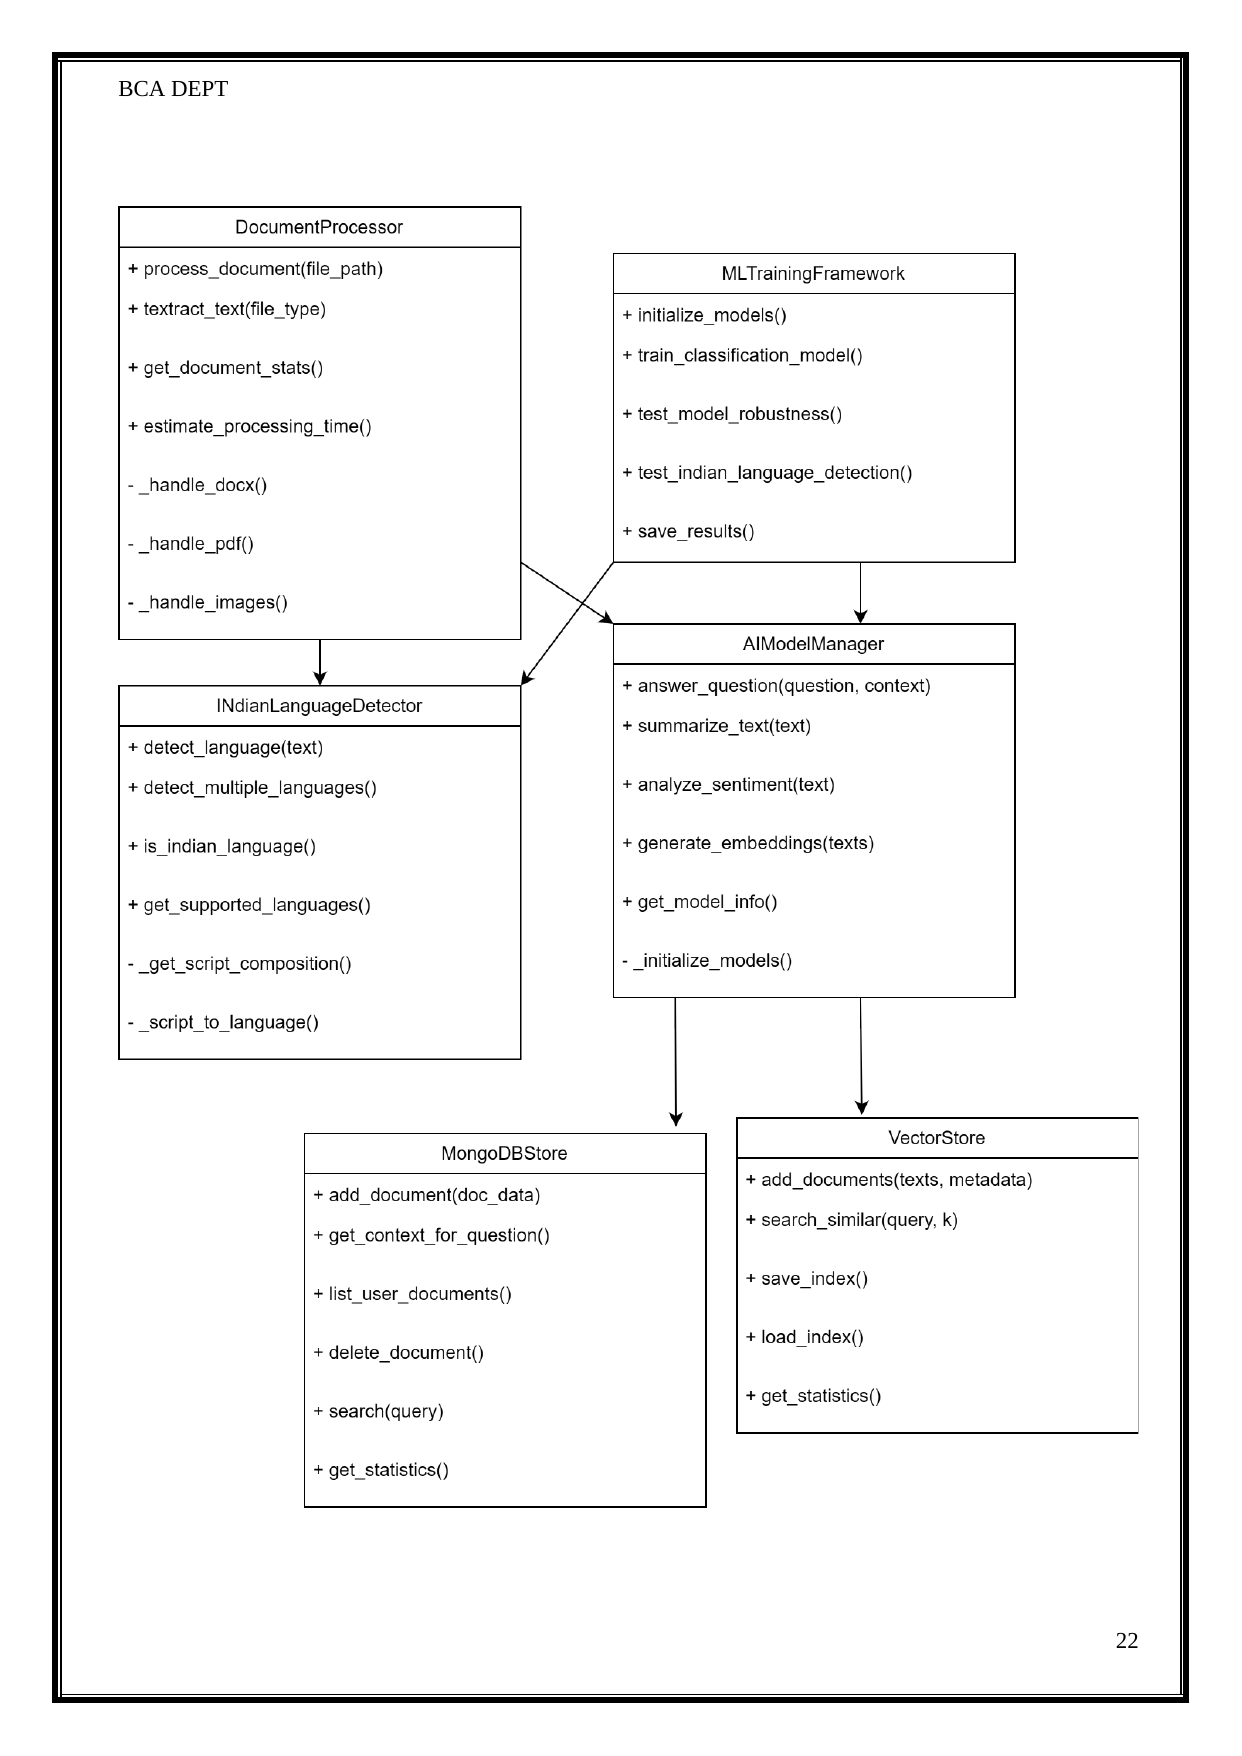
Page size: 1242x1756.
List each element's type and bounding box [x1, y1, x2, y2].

picture [118, 206, 1139, 1512]
